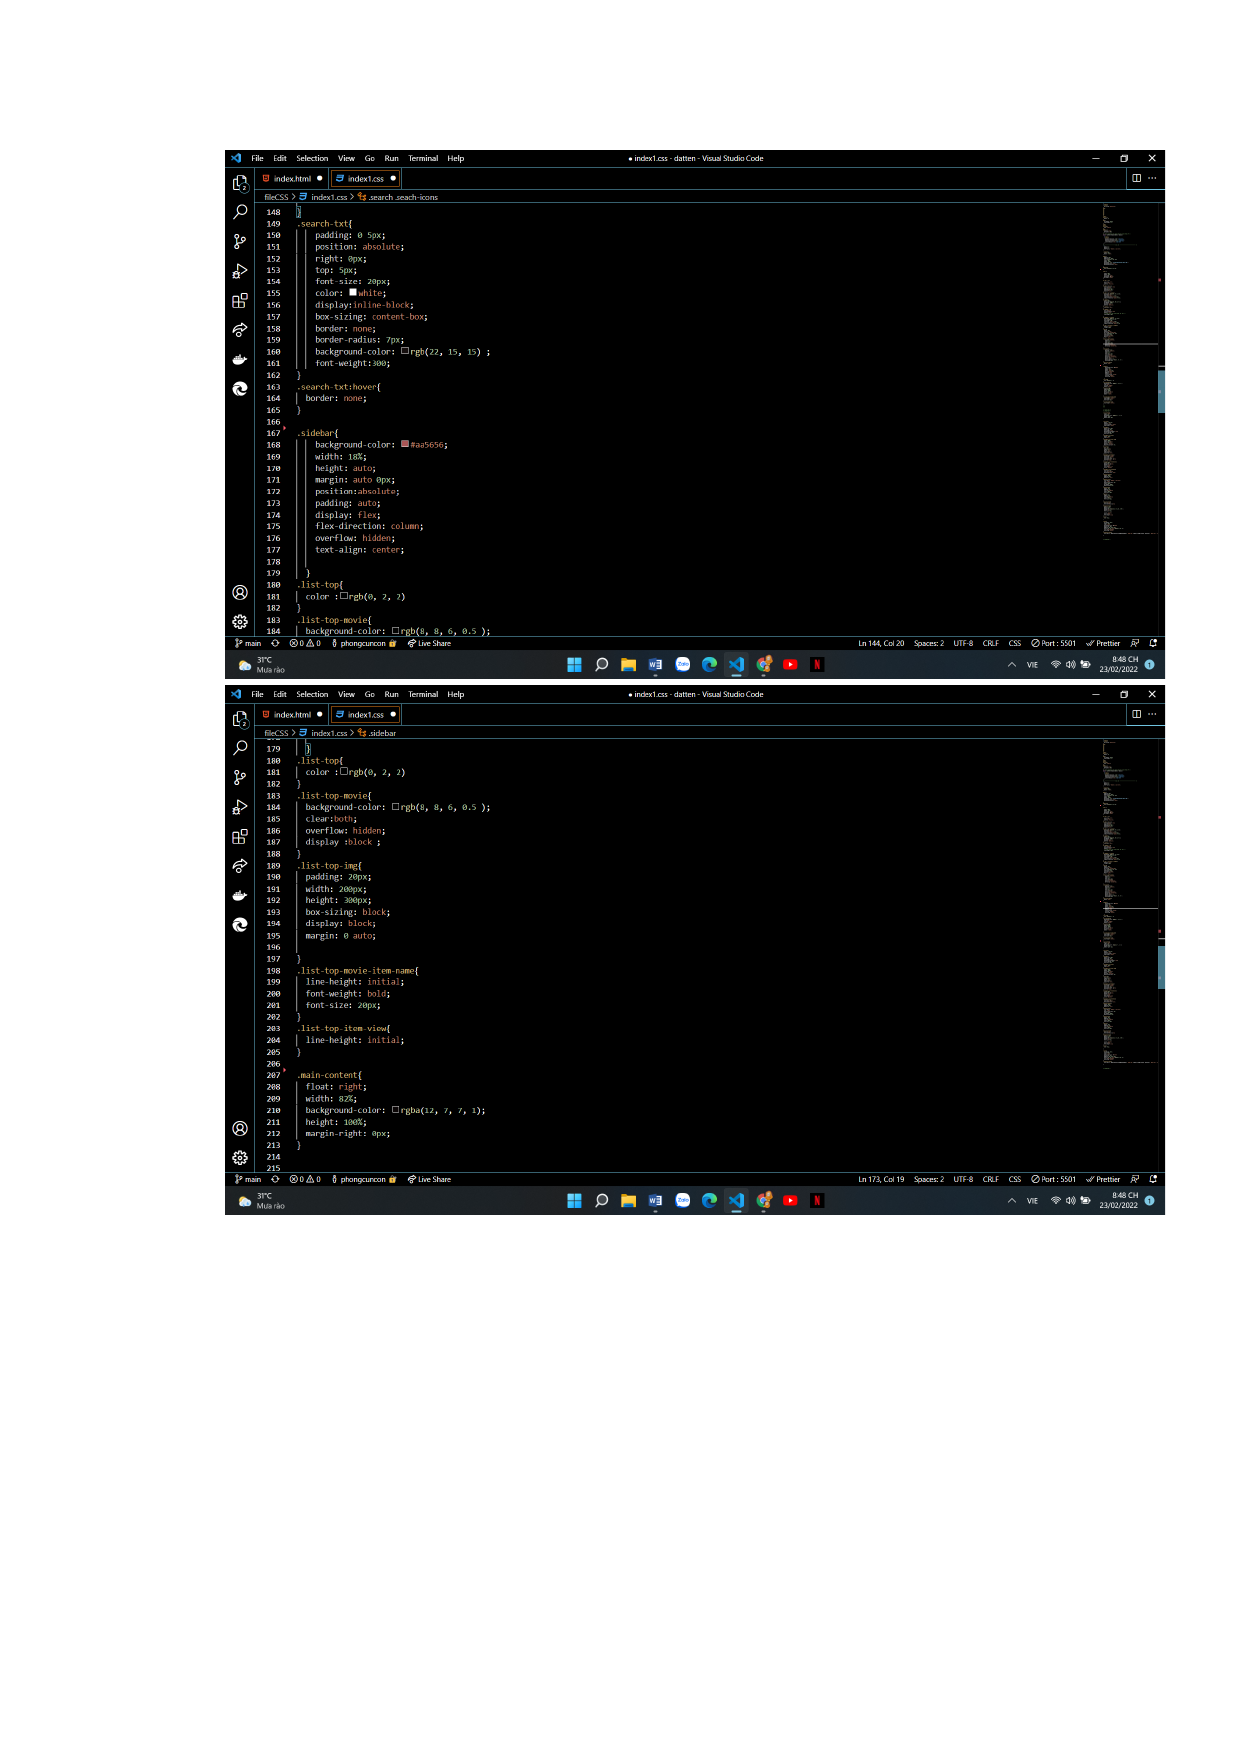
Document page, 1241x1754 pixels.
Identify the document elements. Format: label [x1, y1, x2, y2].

picture [225, 685, 1166, 1215]
picture [225, 150, 1166, 679]
